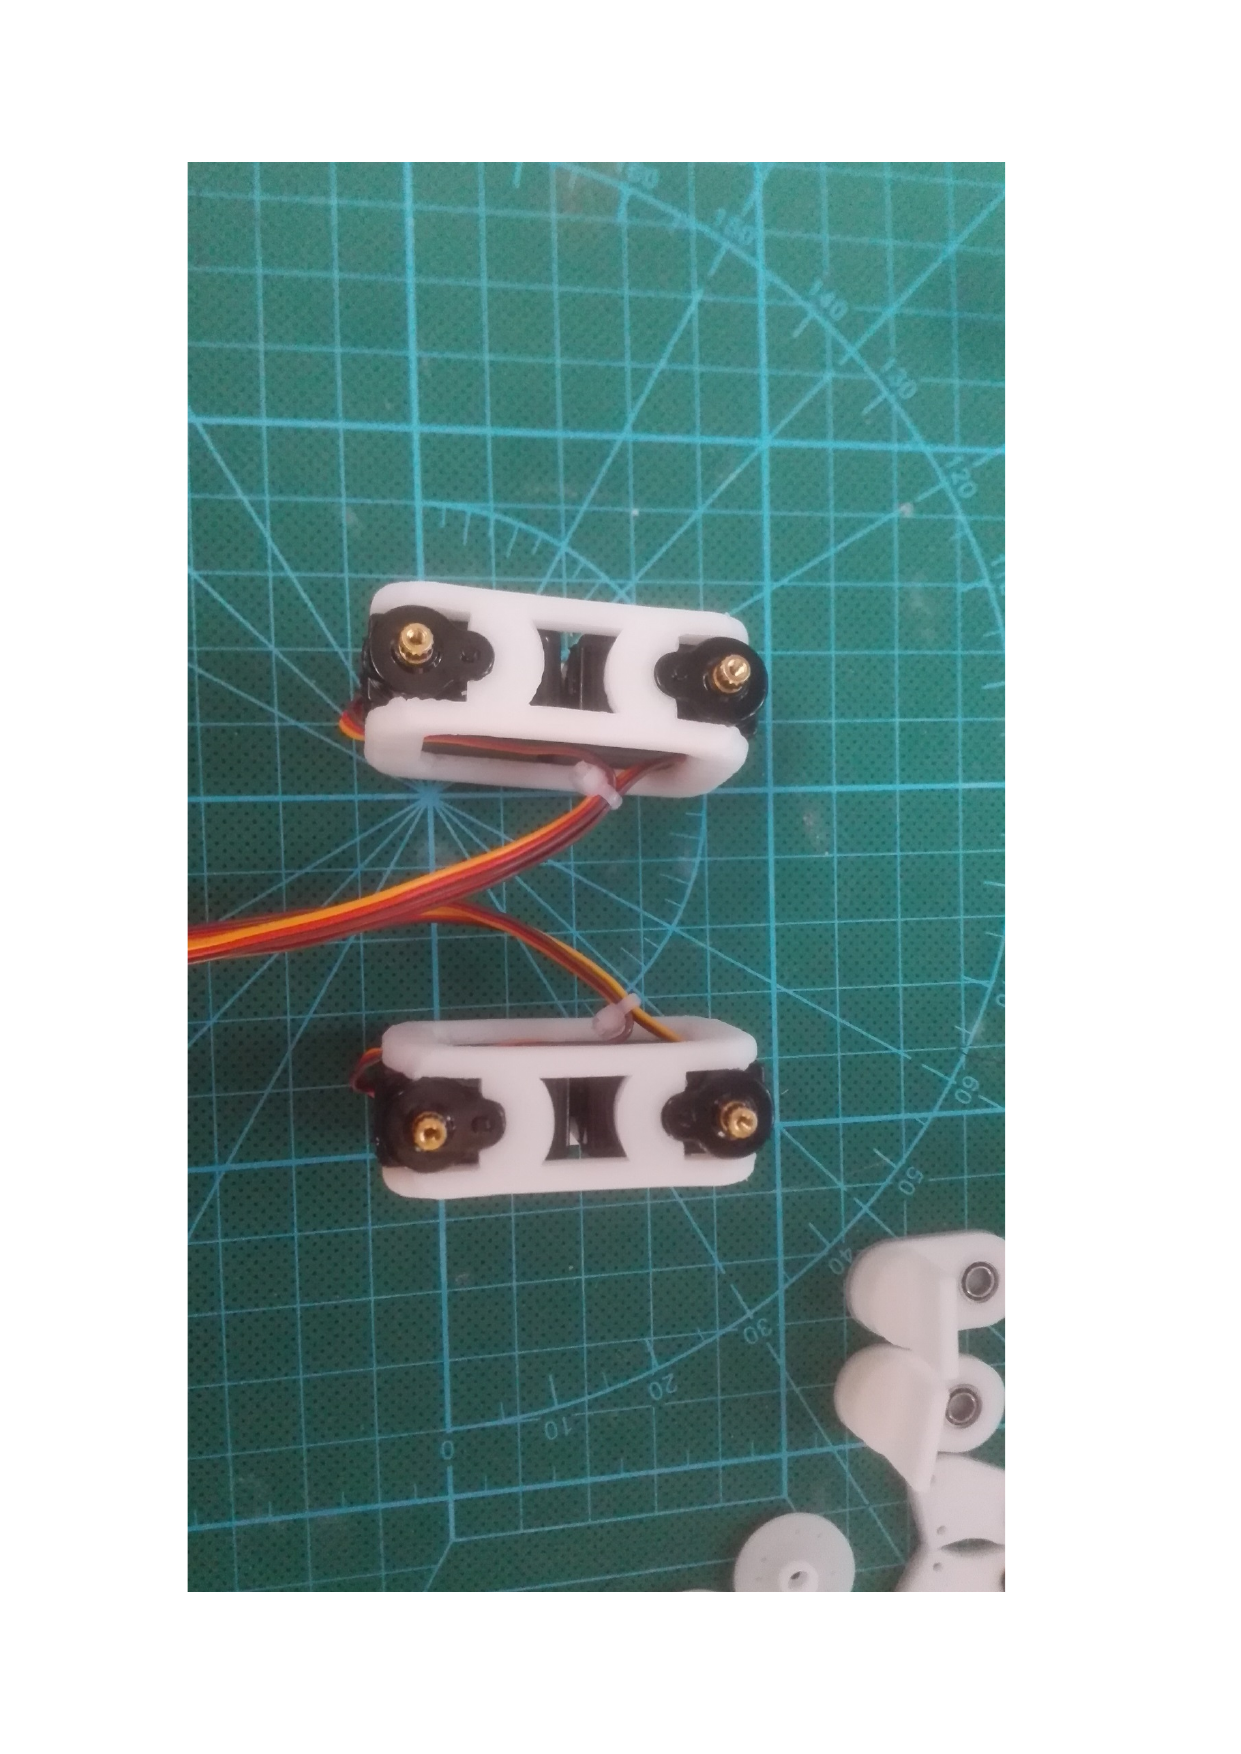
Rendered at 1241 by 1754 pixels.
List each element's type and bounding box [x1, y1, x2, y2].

picture [187, 162, 1006, 1592]
